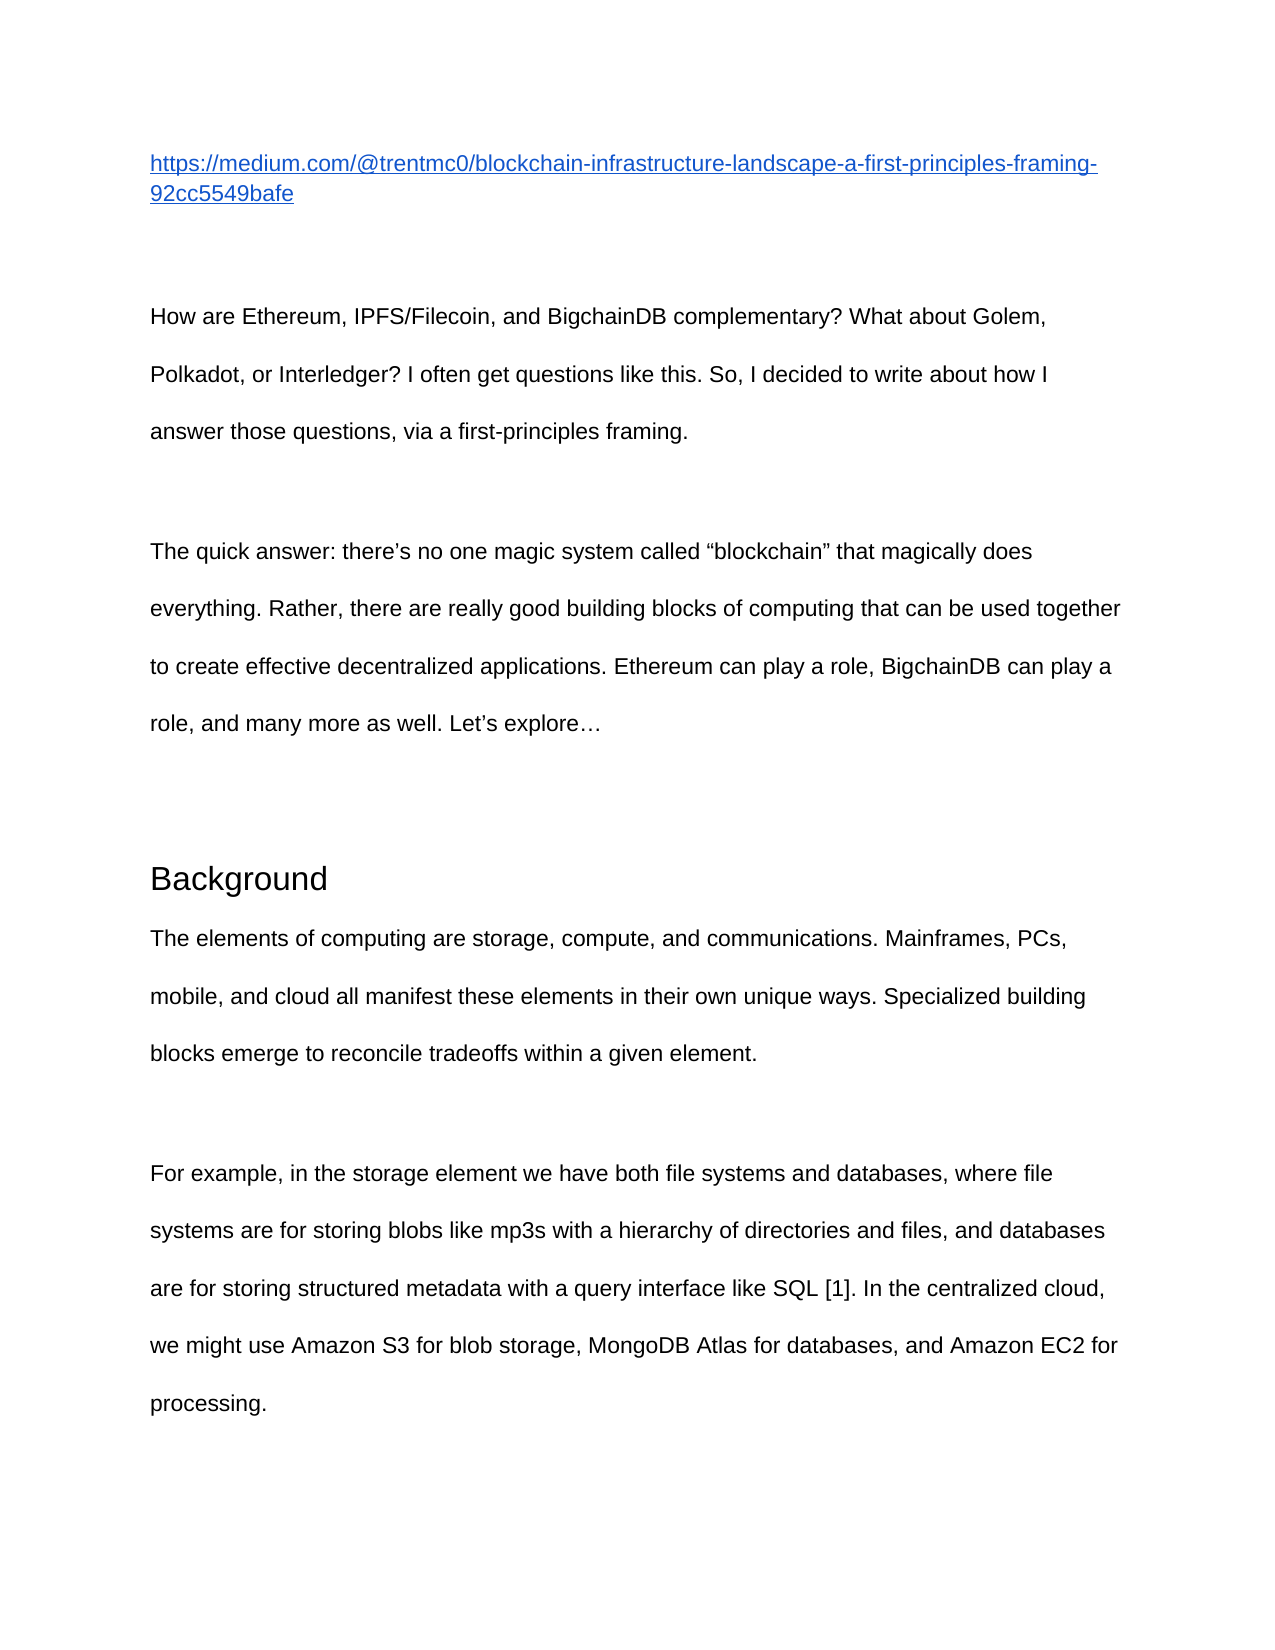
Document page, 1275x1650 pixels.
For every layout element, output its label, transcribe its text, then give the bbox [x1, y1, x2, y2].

subtitle Background [150, 861, 1125, 898]
text https://medium.com/@trentmc0/blockchain-infrastructure-landscape-a-first-principles-framing-92cc5549bafe [150, 150, 1125, 207]
text The quick answer: there’s no one magic system called “blockchain” that magically does everything. Rather, there are really good building blocks of computing that can be used together to create effective decentralized applications. Ethereum can play a role, BigchainDB can play a role, and many more as well. Let’s explore… [150, 538, 1125, 736]
text For example, in the storage element we have both file systems and databases, where file systems are for storing blobs like mp3s with a hierarchy of directories and files, and databases are for storing structured metadata with a query interface like SQL [1]. In the centralized cloud, we might use Amazon S3 for blob storage, MongoDB Atlas for databases, and Amazon EC2 for processing. [150, 1160, 1125, 1416]
text The elements of computing are storage, compute, and communications. Mainframes, PCs, mobile, and cloud all manifest these elements in their own unique ways. Specialized building blocks emerge to reconcile tradeoffs within a given element. [150, 925, 1125, 1067]
text How are Ethereum, IPFS/Filecoin, and BigchainDB complementary? What about Golem, Polkadot, or Interledger? I often get questions like this. So, I decided to write about how I answer those questions, via a first-principles framing. [150, 303, 1125, 444]
